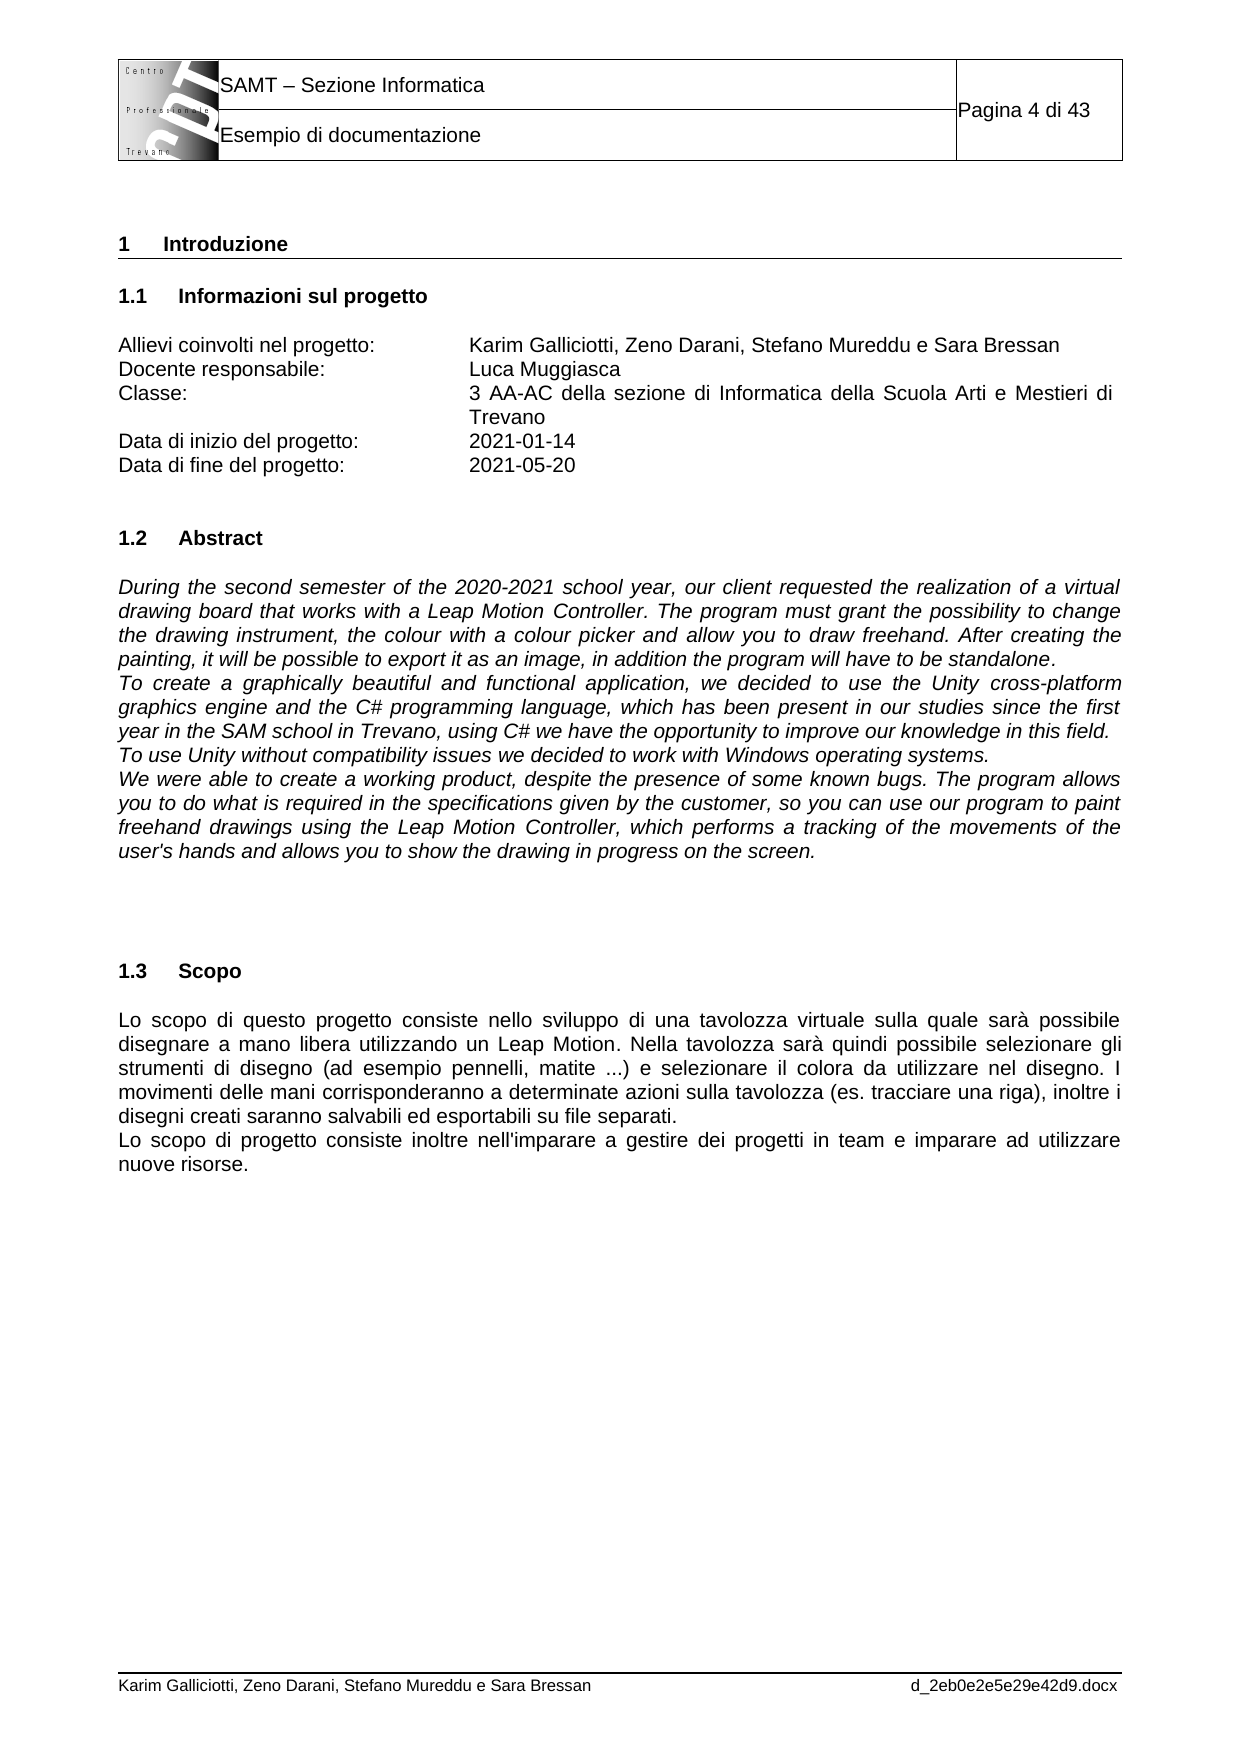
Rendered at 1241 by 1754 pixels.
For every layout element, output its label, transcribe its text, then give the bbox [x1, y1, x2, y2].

table_cell Docente responsabile: [107, 357, 458, 381]
subtitle Abstract [118, 526, 1122, 550]
picture [118, 60, 219, 160]
text To use Unity without compatibility issues we decided to work with Windows operating systems. [118, 743, 1122, 767]
table_cell 2021-01-14 [458, 429, 1125, 453]
text We were able to create a working product, despite the presence of some known bugs. The program allows you to do what is required in the specifications given by the customer, so you can use our program to paint freehand drawings using the Leap Motion Controller, which performs a tracking of the movements of the user's hands and allows you to show the drawing in progress on the screen. [118, 767, 1122, 862]
subtitle Scopo [118, 959, 1122, 983]
table_header Karim Galliciotti, Zeno Darani, Stefano Mureddu e Sara Bressan [458, 333, 1125, 357]
text To create a graphically beautiful and functional application, we decided to use the Unity cross-platform graphics engine and the C# programming language, which has been present in our studies since the first year in the SAM school in Trevano, using C# we have the opportunity to improve our knowledge in this field. [118, 671, 1122, 743]
table_cell 2021-05-20 [458, 453, 1125, 477]
text Lo scopo di questo progetto consiste nello sviluppo di una tavolozza virtuale sulla quale sarà possibile disegnare a mano libera utilizzando un Leap Motion. Nella tavolozza sarà quindi possibile selezionare gli strumenti di disegno (ad esempio pennelli, matite ...) e selezionare il colora da utilizzare nel disegno. I movimenti delle mani corrisponderanno a determinate azioni sulla tavolozza (es. tracciare una riga), inoltre i disegni creati saranno salvabili ed esportabili su file separati. [118, 1008, 1122, 1128]
table_cell Data di fine del progetto: [107, 453, 458, 477]
subtitle Introduzione [118, 232, 1122, 258]
text Lo scopo di progetto consiste inoltre nell'imparare a gestire dei progetti in team e imparare ad utilizzare nuove risorse. [118, 1128, 1122, 1176]
subtitle Informazioni sul progetto [118, 284, 1122, 308]
table_cell Data di inizio del progetto: [107, 429, 458, 453]
table_cell Classe: [107, 381, 458, 429]
table_cell Luca Muggiasca [458, 357, 1125, 381]
table_header Allievi coinvolti nel progetto: [107, 333, 458, 357]
text During the second semester of the 2020-2021 school year, our client requested the realization of a virtual drawing board that works with a Leap Motion Controller. The program must grant the possibility to change the drawing instrument, the colour with a colour picker and allow you to draw freehand. After creating the painting, it will be possible to export it as an image, in addition the program will have to be standalone. [118, 575, 1122, 671]
table_cell 3 AA-AC della sezione di Informatica della Scuola Arti e Mestieri di Trevano [458, 381, 1125, 429]
